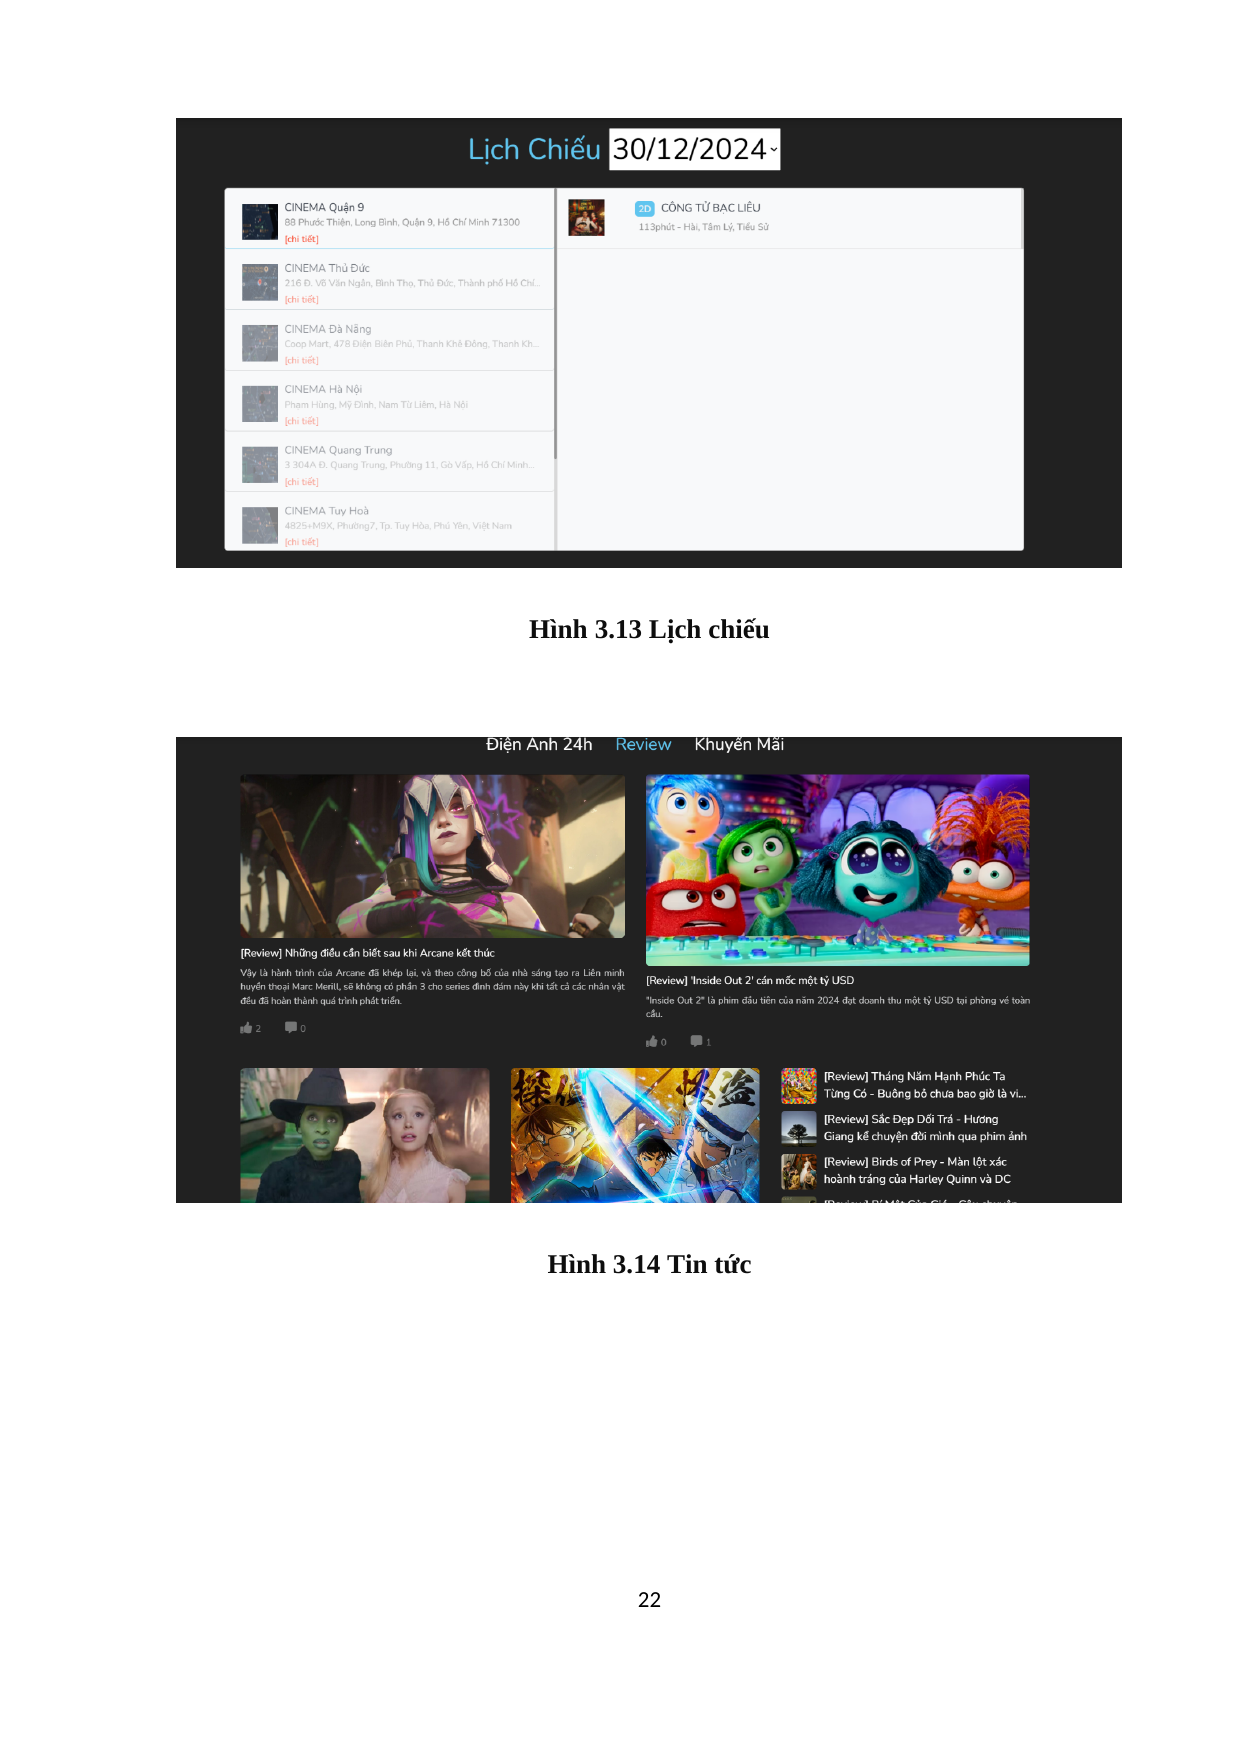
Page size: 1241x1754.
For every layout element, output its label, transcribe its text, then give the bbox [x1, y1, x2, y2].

picture [176, 737, 1122, 1203]
picture [176, 118, 1122, 568]
